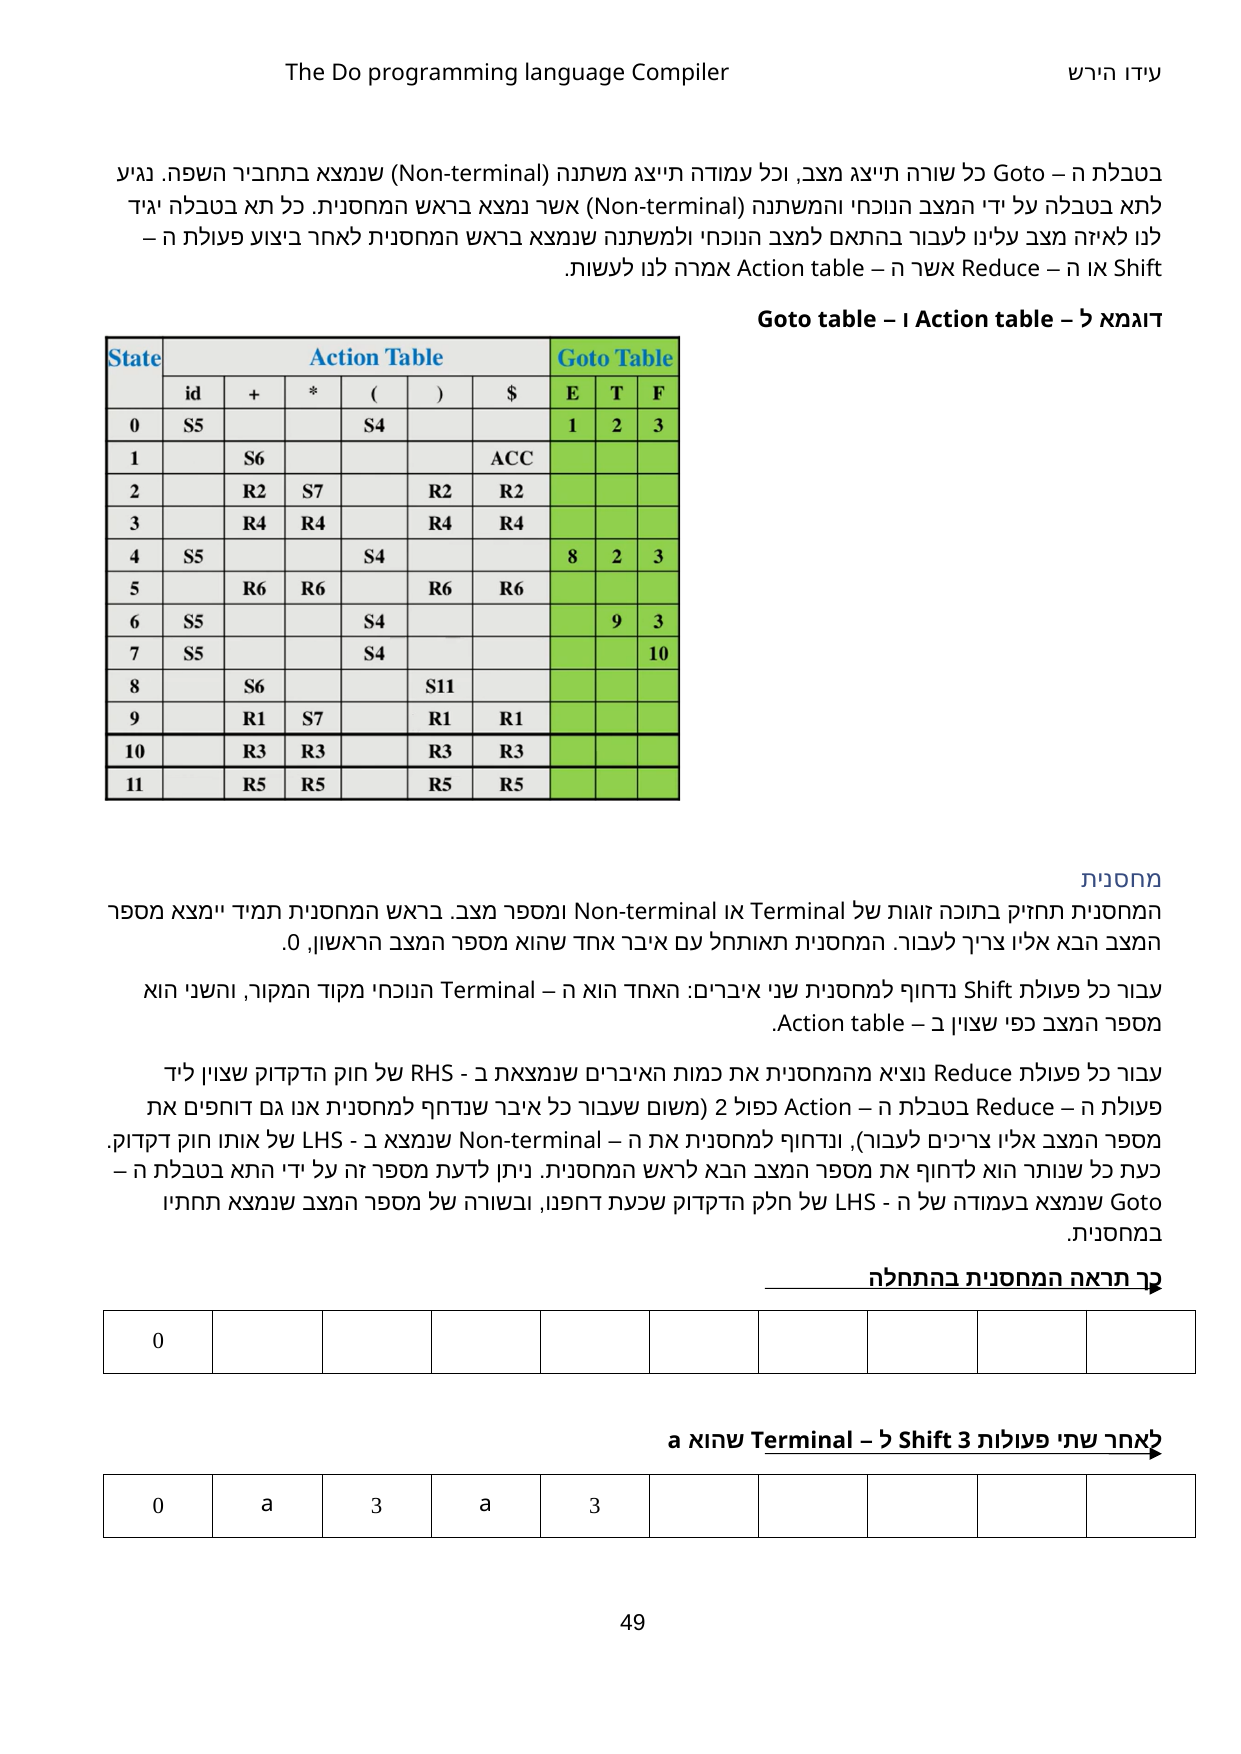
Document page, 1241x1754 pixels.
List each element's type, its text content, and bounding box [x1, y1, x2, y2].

table_header [650, 1475, 758, 1537]
table_header a [213, 1475, 322, 1537]
text דוגמא ל – Action table ו – Goto table [103, 303, 1162, 334]
text בטבלת ה – Goto כל שורה תייצג מצב, וכל עמודה תייצג משתנה (Non-terminal) שנמצא בתחביר השפה. נגיע לתא בטבלה על ידי המצב הנוכחי והמשתנה (Non-terminal) אשר נמצא בראש המחסנית. כל תא בטבלה יגיד לנו לאיזה מצב עלינו לעבור בהתאם למצב הנוכחי ולמשתנה שנמצא בראש המחסנית לאחר ביצוע פעולת ה – Shift או ה – Reduce אשר ה – Action table אמרה לנו לעשות. [103, 157, 1162, 283]
table_header [759, 1475, 867, 1537]
table_header [759, 1311, 867, 1372]
table_header 3 [541, 1475, 649, 1537]
table_header [868, 1475, 977, 1537]
text כך תראה המחסנית בהתחלה [103, 1265, 1162, 1291]
table_header [213, 1311, 322, 1372]
table_header [978, 1475, 1086, 1537]
table_header 3 [323, 1475, 431, 1537]
table_header [541, 1311, 649, 1372]
table_header [868, 1311, 977, 1372]
table_header a [432, 1475, 540, 1537]
table_header 0 [104, 1475, 212, 1537]
picture [104, 334, 681, 801]
table_header [978, 1311, 1086, 1372]
table_header [323, 1311, 431, 1372]
text עבור כל פעולת Reduce נוציא מהמחסנית את כמות האיברים שנמצאת ב - RHS של חוק הדקדוק שצוין ליד פעולת ה – Reduce בטבלת ה – Action כפול 2 (משום שעבור כל איבר שנדחף למחסנית אנו גם דוחפים את מספר המצב אליו צריכים לעבור), ונדחוף למחסנית את ה – Non-terminal שנמצא ב - LHS של אותו חוק דקדוק. כעת כל שנותר הוא לדחוף את מספר המצב הבא לראש המחסנית. ניתן לדעת מספר זה על ידי התא בטבלת ה – Goto שנמצא בעמודה של ה - LHS של חלק הדקדוק שכעת דחפנו, ובשורה של מספר המצב שנמצא תחתיו במחסנית. [103, 1057, 1162, 1246]
text עבור כל פעולת Shift נדחוף למחסנית שני איברים: האחד הוא ה – Terminal הנוכחי מקוד המקור, והשני הוא מספר המצב כפי שצוין ב – Action table. [103, 974, 1162, 1038]
table_header [650, 1311, 758, 1372]
subtitle מחסנית [103, 864, 1162, 893]
table_header [432, 1311, 540, 1372]
text המחסנית תחזיק בתוכה זוגות של Terminal או Non-terminal ומספר מצב. בראש המחסנית תמיד יימצא מספר המצב הבא אליו צריך לעבור. המחסנית תאותחל עם איבר אחד שהוא מספר המצב הראשון, 0. [103, 895, 1162, 955]
table_header [1087, 1311, 1195, 1372]
text לאחר שתי פעולות Shift 3 ל – Terminal שהוא a [103, 1424, 1162, 1455]
table_header [1087, 1475, 1195, 1537]
table_header 0 [104, 1311, 212, 1372]
